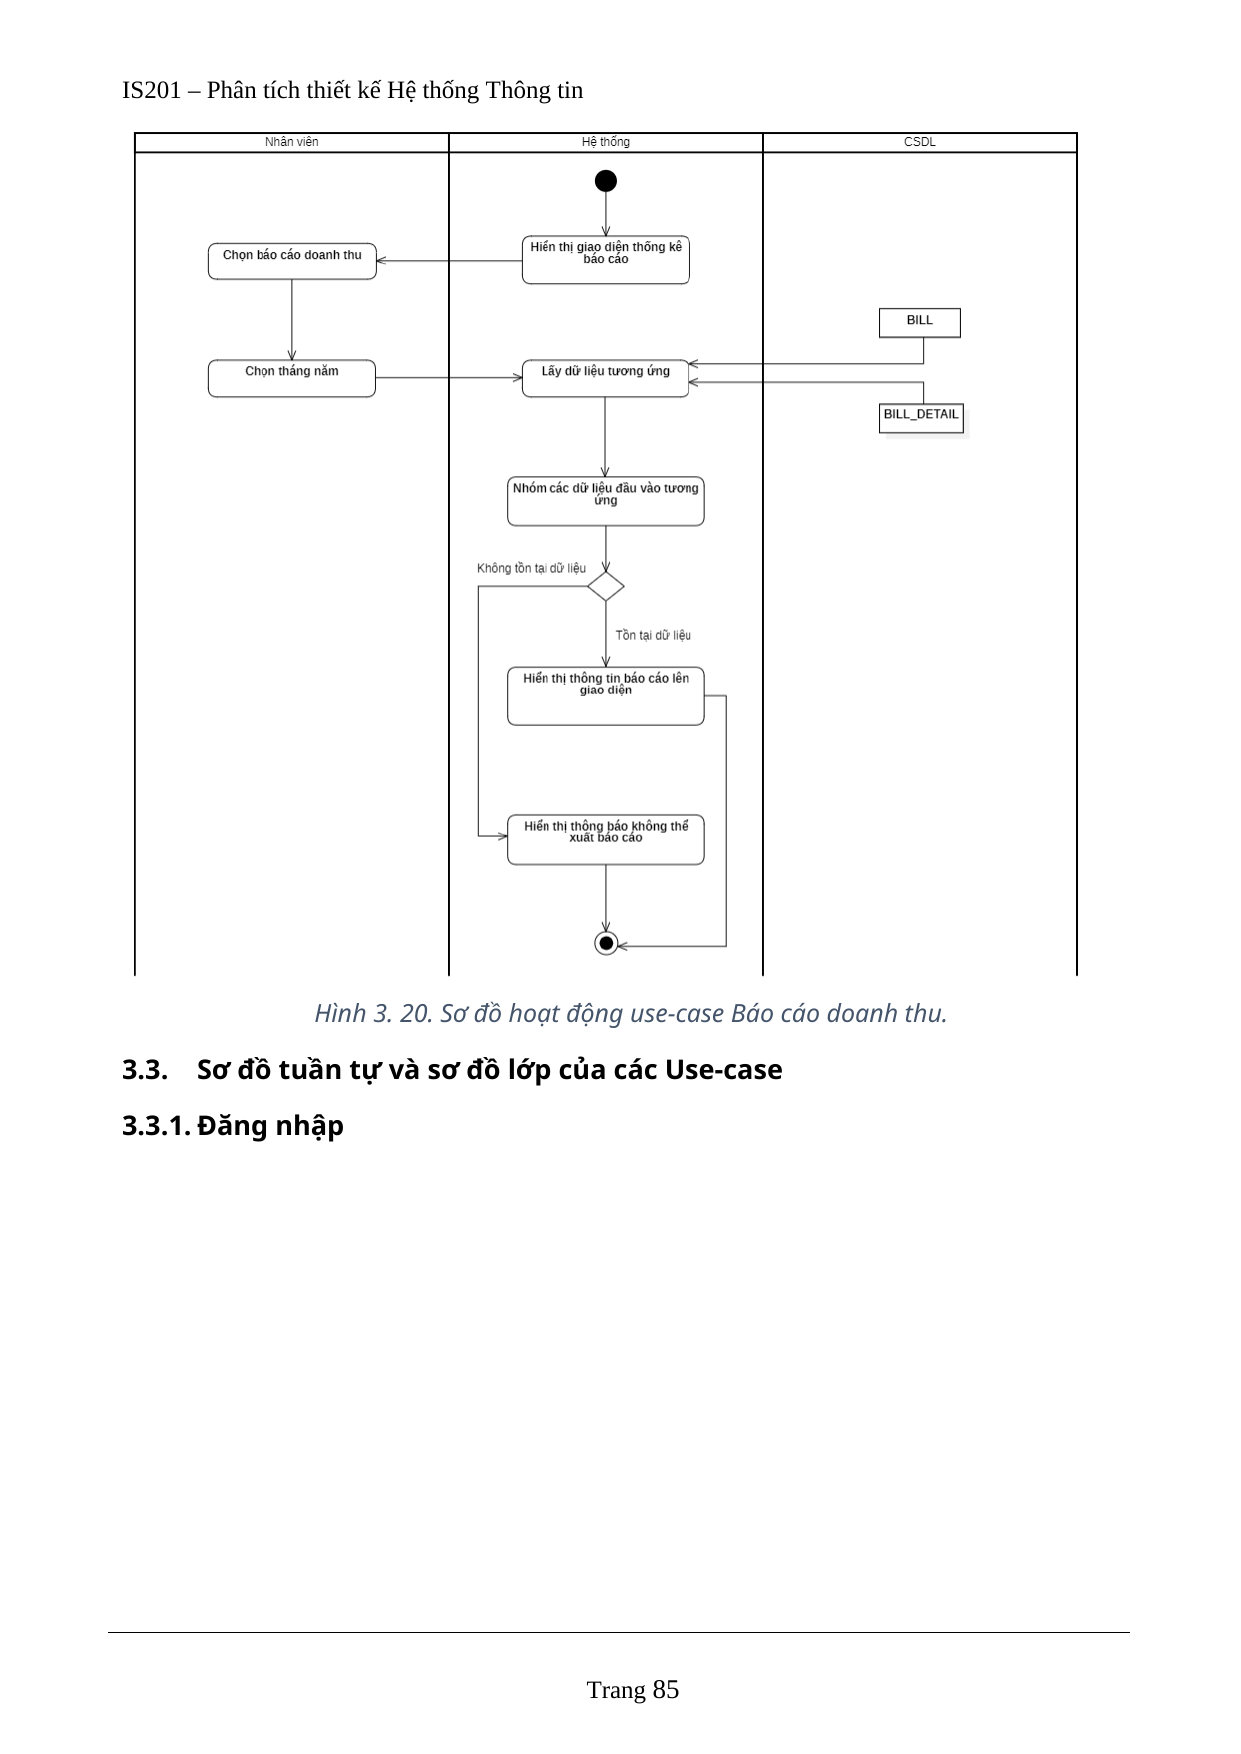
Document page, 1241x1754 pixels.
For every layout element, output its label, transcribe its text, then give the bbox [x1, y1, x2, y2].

picture [121, 121, 1115, 977]
text Hình 3. 20. Sơ đồ hoạt động use-case Báo cáo doanh thu. [122, 996, 1144, 1030]
list Đăng nhập [122, 1106, 1144, 1143]
list Sơ đồ tuần tự và sơ đồ lớp của các Use-case [122, 1051, 1144, 1087]
